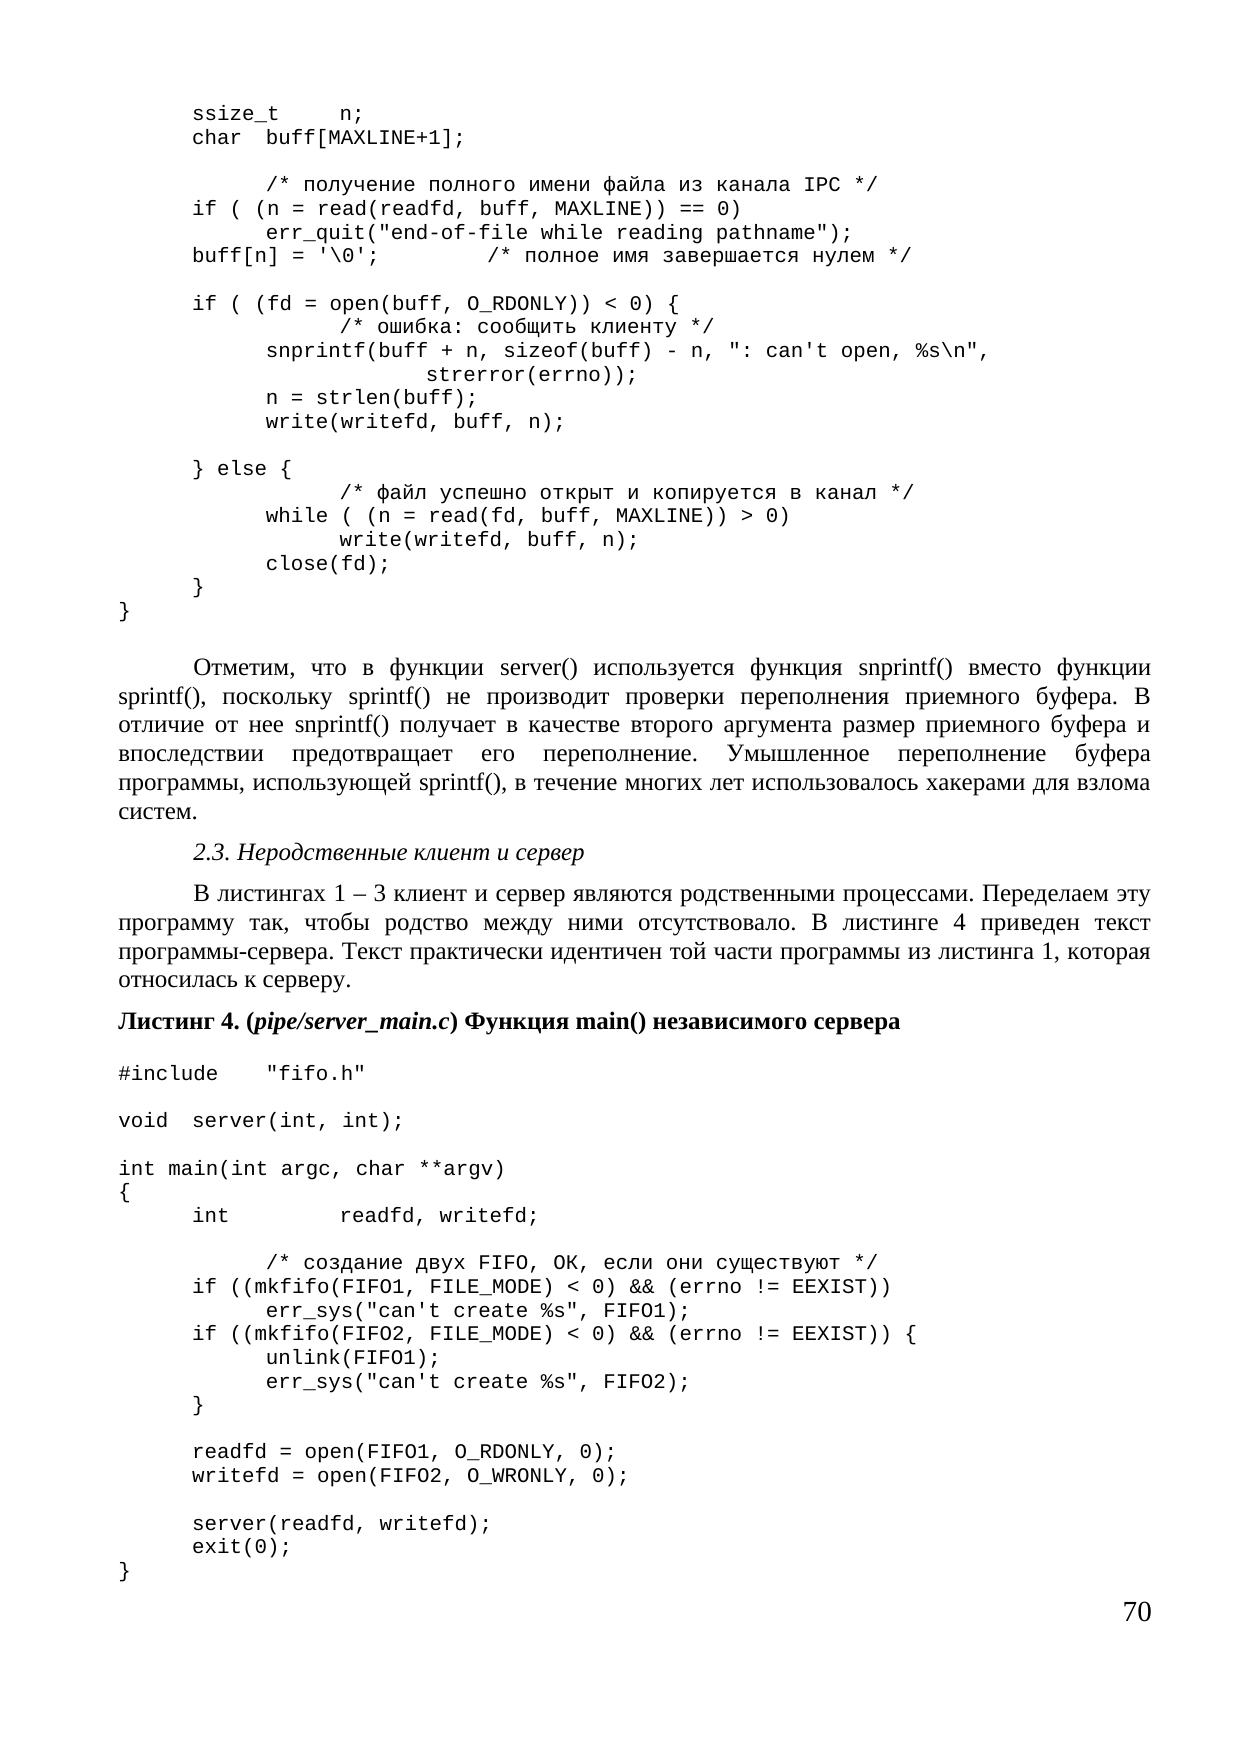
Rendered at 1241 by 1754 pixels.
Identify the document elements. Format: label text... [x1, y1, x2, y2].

text { [118, 1181, 1152, 1205]
text snprintf(buff + n, sizeof(buff) - n, ": can't open, %s\n", [118, 340, 1152, 363]
text writefd = open(FIFO2, O_WRONLY, 0); [118, 1465, 1152, 1489]
text n = strlen(buff); [118, 387, 1152, 411]
text /* получение полного имени файла из канала IPC */ [118, 174, 1152, 198]
text /* создание двух FIFO, ОК, если они существуют */ [118, 1252, 1152, 1276]
text strerror(errno)); [118, 363, 1152, 387]
text unlink(FIFO1); [118, 1347, 1152, 1371]
text 2.3. Неродственные клиент и сервер [118, 837, 1152, 866]
text } [118, 1560, 1152, 1583]
text /* файл успешно открыт и копируется в канал */ [118, 482, 1152, 505]
text if ((mkfifo(FIFO1, FILE_MODE) < 0) && (errno != EEXIST)) [118, 1276, 1152, 1300]
text } [118, 576, 1152, 600]
text err_quit("end-of-file while reading pathname"); [118, 222, 1152, 245]
text void server(int, int); [118, 1111, 1152, 1134]
text Листинг 4. (pipe/server_main.c) Функция main() независимого сервера [118, 1006, 1152, 1034]
text int readfd, writefd; [118, 1205, 1152, 1229]
text if ( (fd = open(buff, O_RDONLY)) < 0) { [118, 293, 1152, 316]
text } [118, 600, 1152, 624]
text if ( (n = read(readfd, buff, MAXLINE)) == 0) [118, 198, 1152, 222]
text server(readfd, writefd); [118, 1512, 1152, 1536]
text exit(0); [118, 1536, 1152, 1560]
text ssize_t n; [118, 103, 1152, 127]
text } [118, 1394, 1152, 1418]
text readfd = open(FIFO1, O_RDONLY, 0); [118, 1442, 1152, 1465]
text write(writefd, buff, n); [118, 411, 1152, 434]
text #include "fifo.h" [118, 1063, 1152, 1087]
text while ( (n = read(fd, buff, MAXLINE)) > 0) [118, 505, 1152, 529]
text close(fd); [118, 553, 1152, 576]
text buff[n] = '\0'; /* полное имя завершается нулем */ [118, 245, 1152, 269]
text Отметим, что в функции server() используется функция snprintf() вместо функции sprintf(), поскольку sprintf() не производит проверки переполнения приемного буфера. В отличие от нее snprintf() получает в качестве второго аргумента размер приемного буфера и впоследствии предотвращает его переполнение. Умышленное переполнение буфера программы, использующей sprintf(), в течение многих лет использовалось хакерами для взлома систем. [118, 652, 1152, 824]
text char buff[MAXLINE+1]; [118, 127, 1152, 151]
text write(writefd, buff, n); [118, 529, 1152, 553]
text int main(int argc, char **argv) [118, 1158, 1152, 1181]
text В листингах 1 – 3 клиент и сервер являются родственными процессами. Переделаем эту программу так, чтобы родство между ними отсутствовало. В листинге 4 приведен текст программы-сервера. Текст практически идентичен той части программы из листинга 1, которая относилась к серверу. [118, 878, 1152, 993]
text err_sys("can't create %s", FIFO2); [118, 1371, 1152, 1394]
text } else { [118, 458, 1152, 482]
text /* ошибка: сообщить клиенту */ [118, 316, 1152, 340]
text if ((mkfifo(FIFO2, FILE_MODE) < 0) && (errno != EEXIST)) { [118, 1323, 1152, 1347]
text err_sys("can't create %s", FIFO1); [118, 1300, 1152, 1323]
